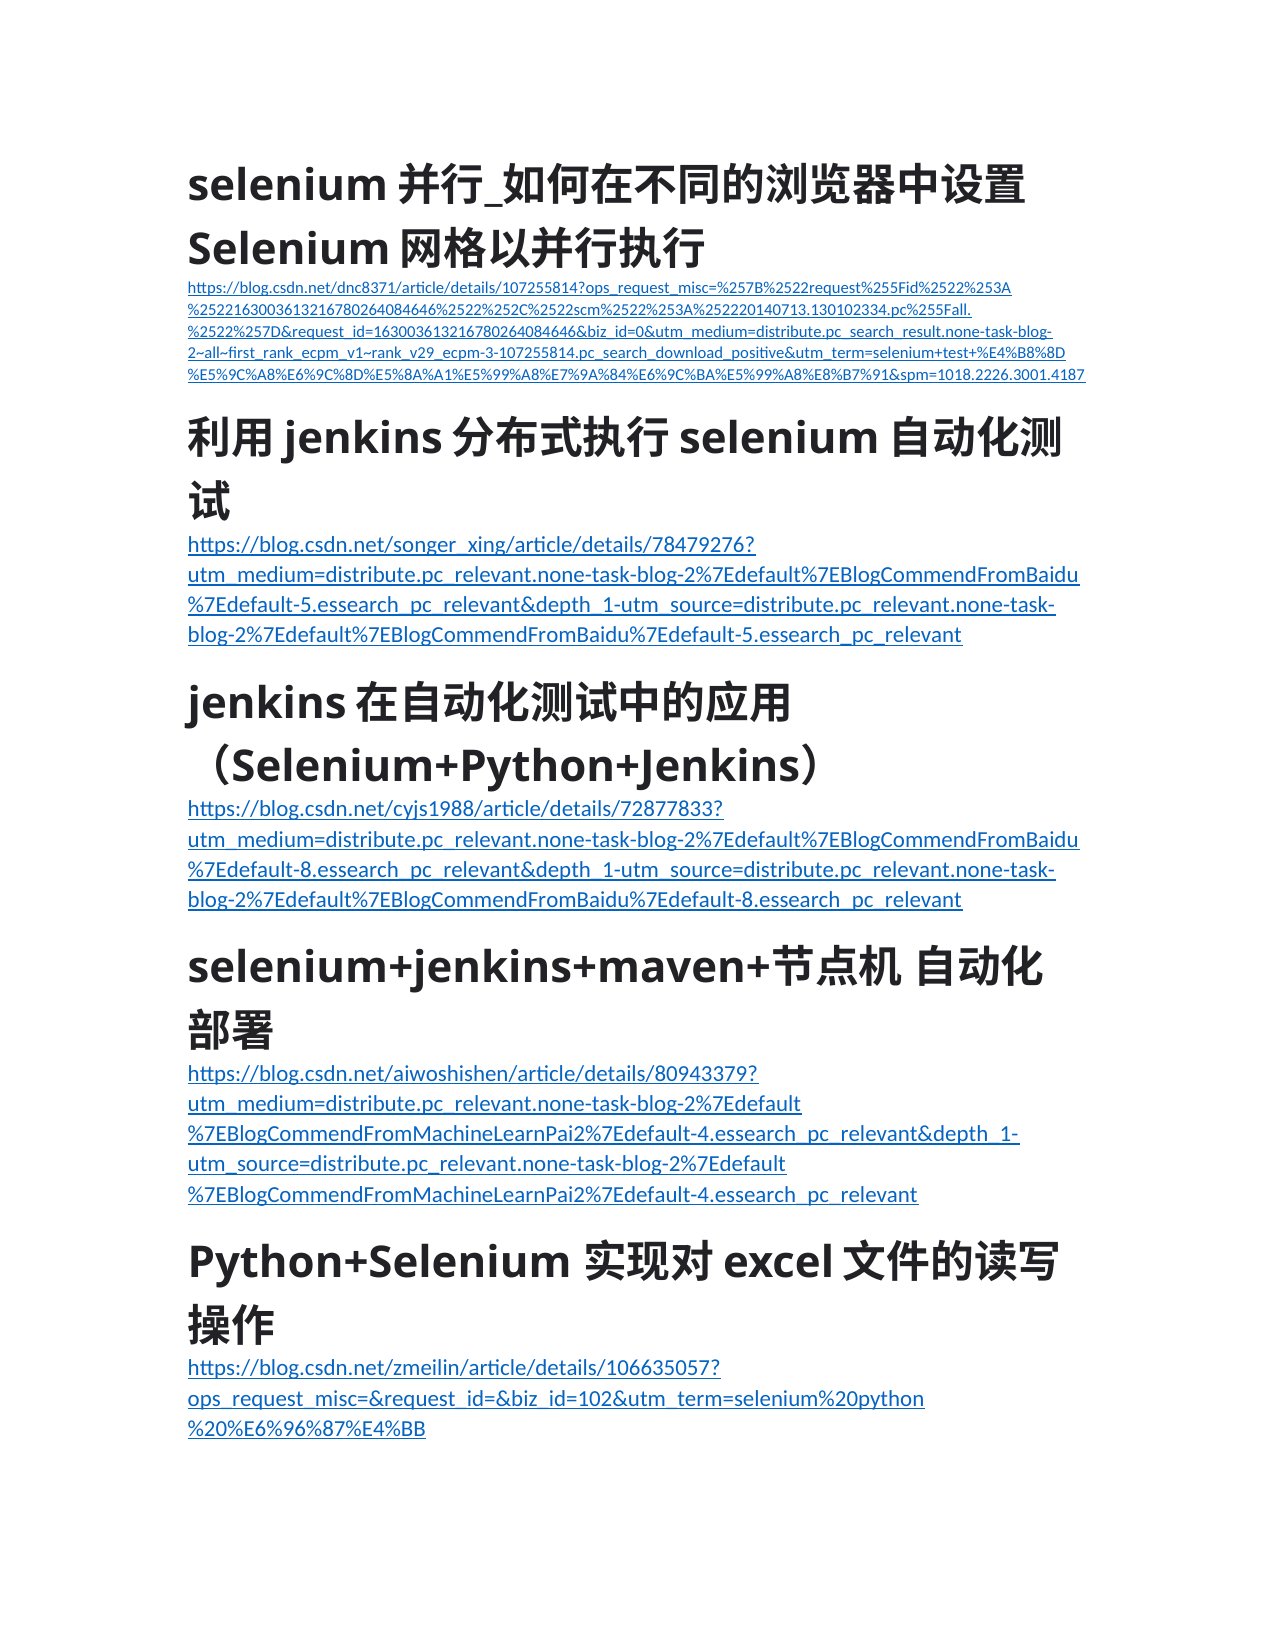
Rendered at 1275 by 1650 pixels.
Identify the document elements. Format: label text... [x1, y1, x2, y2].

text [187, 1353, 1087, 1442]
subtitle 利用jenkins分布式执行selenium自动化测试 [187, 403, 1087, 530]
subtitle jenkins在自动化测试中的应用（Selenium+Python+Jenkins） [187, 667, 1087, 794]
text https://blog.csdn.net/cyjs1988/article/details/72877833?utm_medium=distribute.pc_relevant.none-task-blog-2%7Edefault%7EBlogCommendFromBaidu%7Edefault-8.essearch_pc_relevant&depth_1-utm_source=distribute.pc_relevant.none-task-blog-2%7Edefault%7EBlogCommendFromBaidu%7Edefault-8.essearch_pc_relevant [187, 794, 1087, 913]
text selenium并行_如何在不同的浏览器中设置Selenium网格以并行执行 [187, 150, 1087, 277]
text https://blog.csdn.net/songer_xing/article/details/78479276?utm_medium=distribute.pc_relevant.none-task-blog-2%7Edefault%7EBlogCommendFromBaidu%7Edefault-5.essearch_pc_relevant&depth_1-utm_source=distribute.pc_relevant.none-task-blog-2%7Edefault%7EBlogCommendFromBaidu%7Edefault-5.essearch_pc_relevant [187, 530, 1087, 649]
text https://blog.csdn.net/aiwoshishen/article/details/80943379?utm_medium=distribute.pc_relevant.none-task-blog-2%7Edefault%7EBlogCommendFromMachineLearnPai2%7Edefault-4.essearch_pc_relevant&depth_1-utm_source=distribute.pc_relevant.none-task-blog-2%7Edefault%7EBlogCommendFromMachineLearnPai2%7Edefault-4.essearch_pc_relevant [187, 1059, 1087, 1208]
text https://blog.csdn.net/dnc8371/article/details/107255814?ops_request_misc=%257B%2522request%255Fid%2522%253A%2522163003613216780264084646%2522%252C%2522scm%2522%253A%252220140713.130102334.pc%255Fall.%2522%257D&request_id=163003613216780264084646&biz_id=0&utm_medium=distribute.pc_search_result.none-task-blog-2~all~first_rank_ecpm_v1~rank_v29_ecpm-3-107255814.pc_search_download_positive&utm_term=selenium+test+%E4%B8%8D%E5%9C%A8%E6%9C%8D%E5%8A%A1%E5%99%A8%E7%9A%84%E6%9C%BA%E5%99%A8%E8%B7%91&spm=1018.2226.3001.4187 [187, 277, 1087, 385]
subtitle selenium+jenkins+maven+节点机 自动化部署 [187, 932, 1087, 1059]
subtitle Python+Selenium 实现对excel文件的读写操作 [187, 1227, 1087, 1353]
